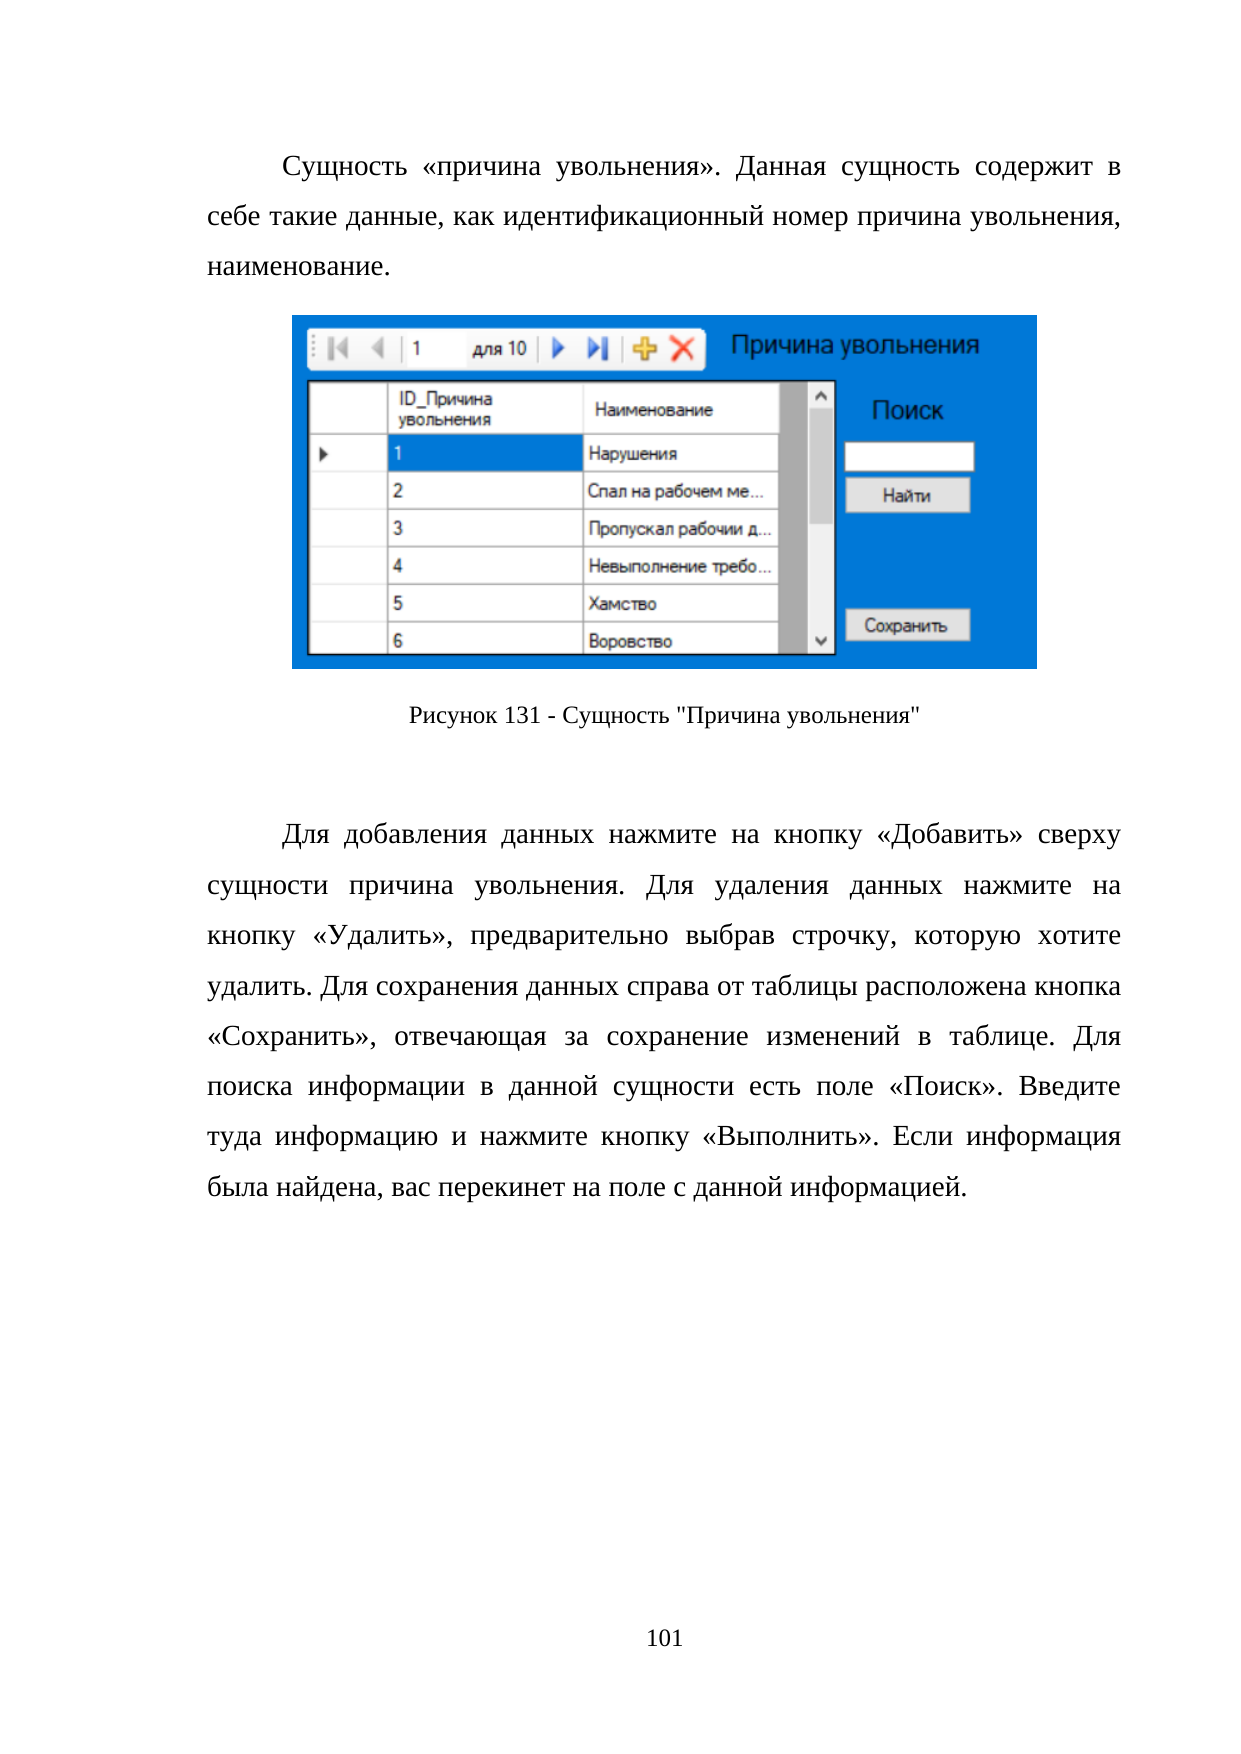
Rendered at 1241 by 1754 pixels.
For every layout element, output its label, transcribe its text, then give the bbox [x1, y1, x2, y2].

picture [292, 315, 1037, 669]
text Для добавления данных нажмите на кнопку «Добавить» сверху сущности причина увольнения. Для удаления данных нажмите на кнопку «Удалить», предварительно выбрав строчку, которую хотите удалить. Для сохранения данных справа от таблицы расположена кнопка «Сохранить», отвечающая за сохранение изменений в таблице. Для поиска информации в данной сущности есть поле «Поиск». Введите туда информацию и нажмите кнопку «Выполнить». Если информация была найдена, вас перекинет на поле с данной информацией. [207, 817, 1122, 1202]
text Рисунок 131 - Сущность "Причина увольнения" [207, 700, 1122, 729]
text Сущность «причина увольнения». Данная сущность содержит в себе такие данные, как идентификационный номер причина увольнения, наименование. [207, 148, 1122, 282]
